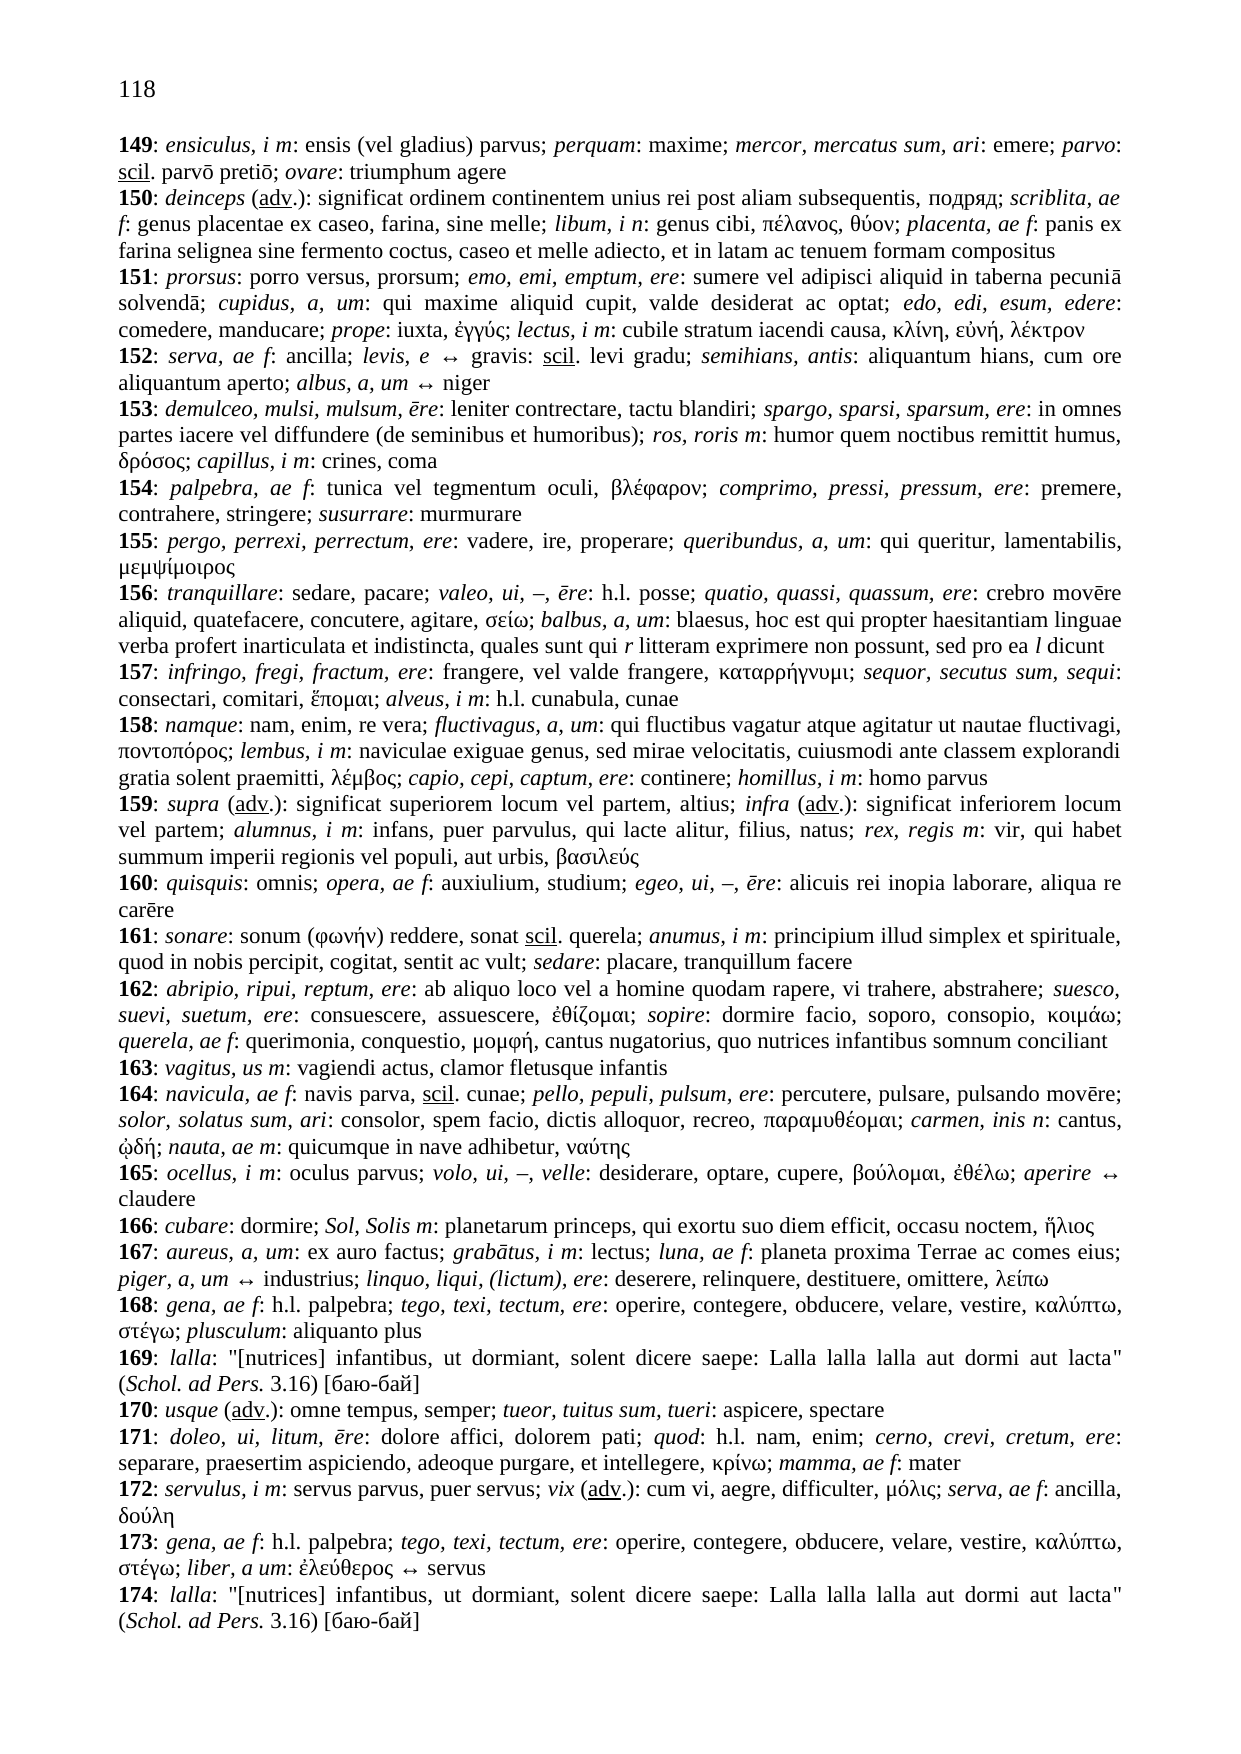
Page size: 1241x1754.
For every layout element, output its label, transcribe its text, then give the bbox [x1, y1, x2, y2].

text 157: infringo, fregi, fractum, ere: frangere, vel valde frangere, καταρρήγνυμι; sequor, secutus sum, sequi: consectari, comitari, ἕπομαι; alveus, i m: h.l. cunabula, cunae [118, 658, 1122, 711]
text 169: lalla: "[nutrices] infantibus, ut dormiant, solent dicere saepe: Lalla lalla lalla aut dormi aut lacta" (Schol. ad Pers. 3.16) [баю-бай] [118, 1344, 1122, 1396]
text 166: cubare: dormire; Sol, Solis m: planetarum princeps, qui exortu suo diem efficit, occasu noctem, ἥλιος [118, 1212, 1122, 1238]
text 162: abripio, ripui, reptum, ere: ab aliquo loco vel a homine quodam rapere, vi trahere, abstrahere; suesco, suevi, suetum, ere: consuescere, assuescere, ἐθίζομαι; sopire: dormire facio, soporo, consopio, κοιμάω; querela, ae f: querimonia, conquestio, μομφή, cantus nugatorius, quo nutrices infantibus somnum conciliant [118, 975, 1122, 1054]
text 155: pergo, perrexi, perrectum, ere: vadere, ire, properare; queribundus, a, um: qui queritur, lamentabilis, μεμψίμοιρος [118, 527, 1122, 579]
text 167: aureus, a, um: ex auro factus; grabātus, i m: lectus; luna, ae f: planeta proxima Terrae ac comes eius; piger, a, um ↔︎ industrius; linquo, liqui, (lictum), ere: deserere, relinquere, destituere, omittere, λείπω [118, 1238, 1122, 1291]
text 170: usque (adv.): omne tempus, semper; tueor, tuitus sum, tueri: aspicere, spectare [118, 1396, 1122, 1423]
text 172: servulus, i m: servus parvus, puer servus; vix (adv.): cum vi, aegre, difficulter, μόλις; serva, ae f: ancilla, δούλη [118, 1475, 1122, 1528]
text 168: gena, ae f: h.l. palpebra; tego, texi, tectum, ere: operire, contegere, obducere, velare, vestire, καλύπτω, στέγω; plusculum: aliquanto plus [118, 1291, 1122, 1344]
text 151: prorsus: porro versus, prorsum; emo, emi, emptum, ere: sumere vel adipisci aliquid in taberna pecuniā solvendā; cupidus, a, um: qui maxime aliquid cupit, valde desiderat ac optat; edo, edi, esum, edere: comedere, manducare; prope: iuxta, ἐγγύς; lectus, i m: cubile stratum iacendi causa, κλίνη, εὐνή, λέκτρον [118, 263, 1122, 342]
text 164: navicula, ae f: navis parva, scil. cunae; pello, pepuli, pulsum, ere: percutere, pulsare, pulsando movēre; solor, solatus sum, ari: consolor, spem facio, dictis alloquor, recreo, παραμυθέομαι; carmen, inis n: cantus, ᾠδή; nauta, ae m: quicumque in nave adhibetur, ναύτης [118, 1080, 1122, 1159]
text 153: demulceo, mulsi, mulsum, ēre: leniter contrectare, tactu blandiri; spargo, sparsi, sparsum, ere: in omnes partes iacere vel diffundere (de seminibus et humoribus); ros, roris m: humor quem noctibus remittit humus, δρόσος; capillus, i m: crines, coma [118, 395, 1122, 474]
text 163: vagitus, us m: vagiendi actus, clamor fletusque infantis [118, 1054, 1122, 1080]
text 161: sonare: sonum (φωνήν) reddere, sonat scil. querela; anumus, i m: principium illud simplex et spirituale, quod in nobis percipit, cogitat, sentit ac vult; sedare: placare, tranquillum facere [118, 922, 1122, 975]
text 154: palpebra, ae f: tunica vel tegmentum oculi, βλέφαρον; comprimo, pressi, pressum, ere: premere, contrahere, stringere; susurrare: murmurare [118, 474, 1122, 527]
text 160: quisquis: omnis; opera, ae f: auxiulium, studium; egeo, ui, –, ēre: alicuis rei inopia laborare, aliqua re carēre [118, 869, 1122, 922]
text 150: deinceps (adv.): significat ordinem continentem unius rei post aliam subsequentis, подряд; scriblita, ae f: genus placentae ex caseo, farina, sine melle; libum, i n: genus cibi, πέλανος, θύον; placenta, ae f: panis ex farina selignea sine fermento coctus, caseo et melle adiecto, et in latam ac tenuem formam compositus [118, 184, 1122, 263]
text 173: gena, ae f: h.l. palpebra; tego, texi, tectum, ere: operire, contegere, obducere, velare, vestire, καλύπτω, στέγω; liber, a um: ἐλεύθερος ↔︎ servus [118, 1528, 1122, 1581]
text 171: doleo, ui, litum, ēre: dolore affici, dolorem pati; quod: h.l. nam, enim; cerno, crevi, cretum, ere: separare, praesertim aspiciendo, adeoque purgare, et intellegere, κρίνω; mamma, ae f: mater [118, 1423, 1122, 1475]
text 174: lalla: "[nutrices] infantibus, ut dormiant, solent dicere saepe: Lalla lalla lalla aut dormi aut lacta" (Schol. ad Pers. 3.16) [баю-бай] [118, 1581, 1122, 1633]
text 149: ensiculus, i m: ensis (vel gladius) parvus; perquam: maxime; mercor, mercatus sum, ari: emere; parvo: scil. parvō pretiō; ovare: triumphum agere [118, 131, 1122, 184]
text 165: ocellus, i m: oculus parvus; volo, ui, –, velle: desiderare, optare, cupere, βούλομαι, ἐθέλω; aperire ↔︎ claudere [118, 1159, 1122, 1212]
text 158: namque: nam, enim, re vera; fluctivagus, a, um: qui fluctibus vagatur atque agitatur ut nautae fluctivagi, ποντοπόρος; lembus, i m: naviculae exiguae genus, sed mirae velocitatis, cuiusmodi ante classem explorandi gratia solent praemitti, λέμβος; capio, cepi, captum, ere: continere; homillus, i m: homo parvus [118, 711, 1122, 790]
text 152: serva, ae f: ancilla; levis, e ↔︎ gravis: scil. levi gradu; semihians, antis: aliquantum hians, cum ore aliquantum aperto; albus, a, um ↔︎ niger [118, 342, 1122, 395]
text 156: tranquillare: sedare, pacare; valeo, ui, –, ēre: h.l. posse; quatio, quassi, quassum, ere: crebro movēre aliquid, quatefacere, concutere, agitare, σείω; balbus, a, um: blaesus, hoc est qui propter haesitantiam linguae verba profert inarticulata et indistincta, quales sunt qui r litteram exprimere non possunt, sed pro ea l dicunt [118, 579, 1122, 658]
text 159: supra (adv.): significat superiorem locum vel partem, altius; infra (adv.): significat inferiorem locum vel partem; alumnus, i m: infans, puer parvulus, qui lacte alitur, filius, natus; rex, regis m: vir, qui habet summum imperii regionis vel populi, aut urbis, βασιλεύς [118, 790, 1122, 869]
